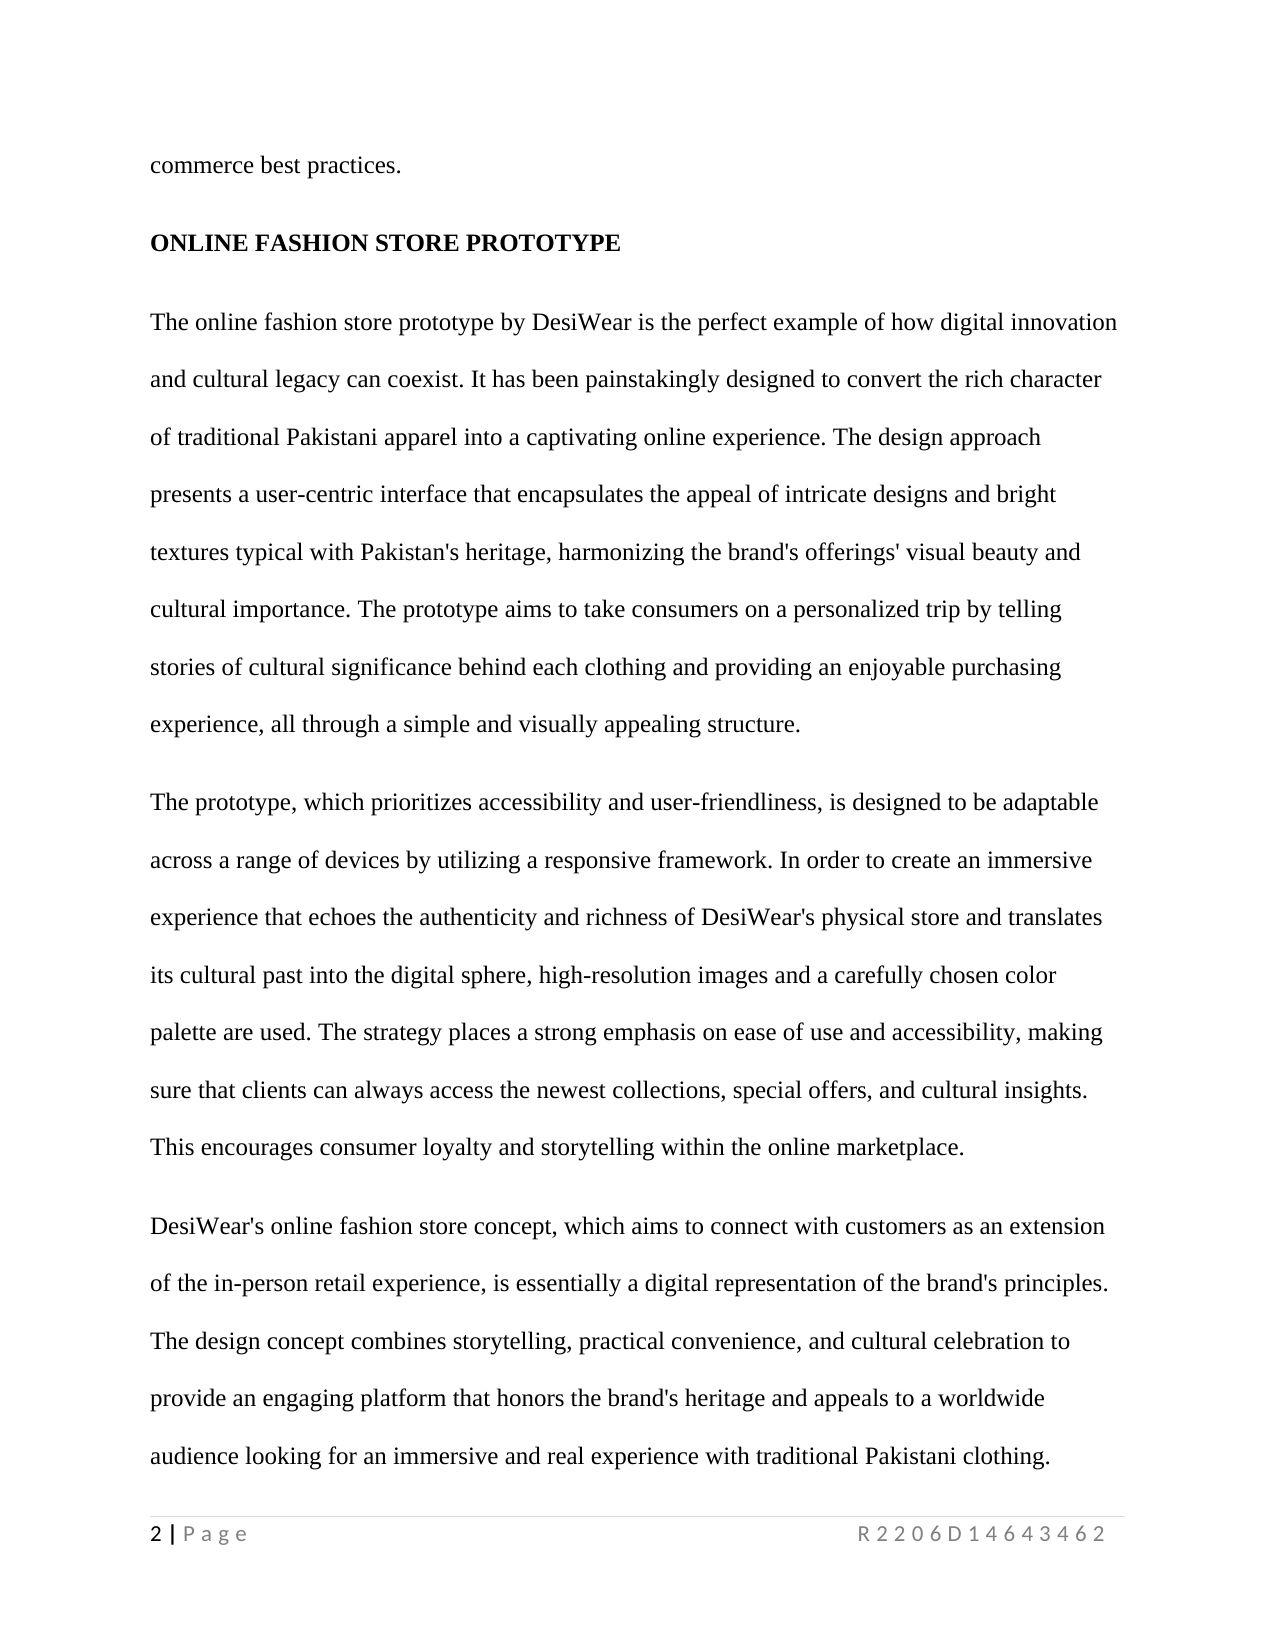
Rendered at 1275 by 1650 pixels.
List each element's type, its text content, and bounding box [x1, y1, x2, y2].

text The online fashion store prototype by DesiWear is the perfect example of how digital innovation and cultural legacy can coexist. It has been painstakingly designed to convert the rich character of traditional Pakistani apparel into a captivating online experience. The design approach presents a user-centric interface that encapsulates the appeal of intricate designs and bright textures typical with Pakistan's heritage, harmonizing the brand's offerings' visual beauty and cultural importance. The prototype aims to take consumers on a personalized trip by telling stories of cultural significance behind each clothing and providing an enjoyable purchasing experience, all through a simple and visually appealing structure. [150, 307, 1125, 738]
text The prototype, which prioritizes accessibility and user-friendliness, is designed to be adaptable across a range of devices by utilizing a responsive framework. In order to create an immersive experience that echoes the authenticity and richness of DesiWear's physical store and translates its cultural past into the digital sphere, high-resolution images and a carefully chosen color palette are used. The strategy places a strong emphasis on ease of use and accessibility, making sure that clients can always access the newest collections, special offers, and cultural insights. This encourages consumer loyalty and storytelling within the online marketplace. [150, 787, 1125, 1161]
text DesiWear's online fashion store concept, which aims to connect with customers as an extension of the in-person retail experience, is essentially a digital representation of the brand's principles. The design concept combines storytelling, practical convenience, and cultural celebration to provide an engaging platform that honors the brand's heritage and appeals to a worldwide audience looking for an immersive and real experience with traditional Pakistani clothing. [150, 1211, 1125, 1469]
text ONLINE FASHION STORE PROTOTYPE [150, 228, 1125, 257]
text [150, 150, 1125, 179]
